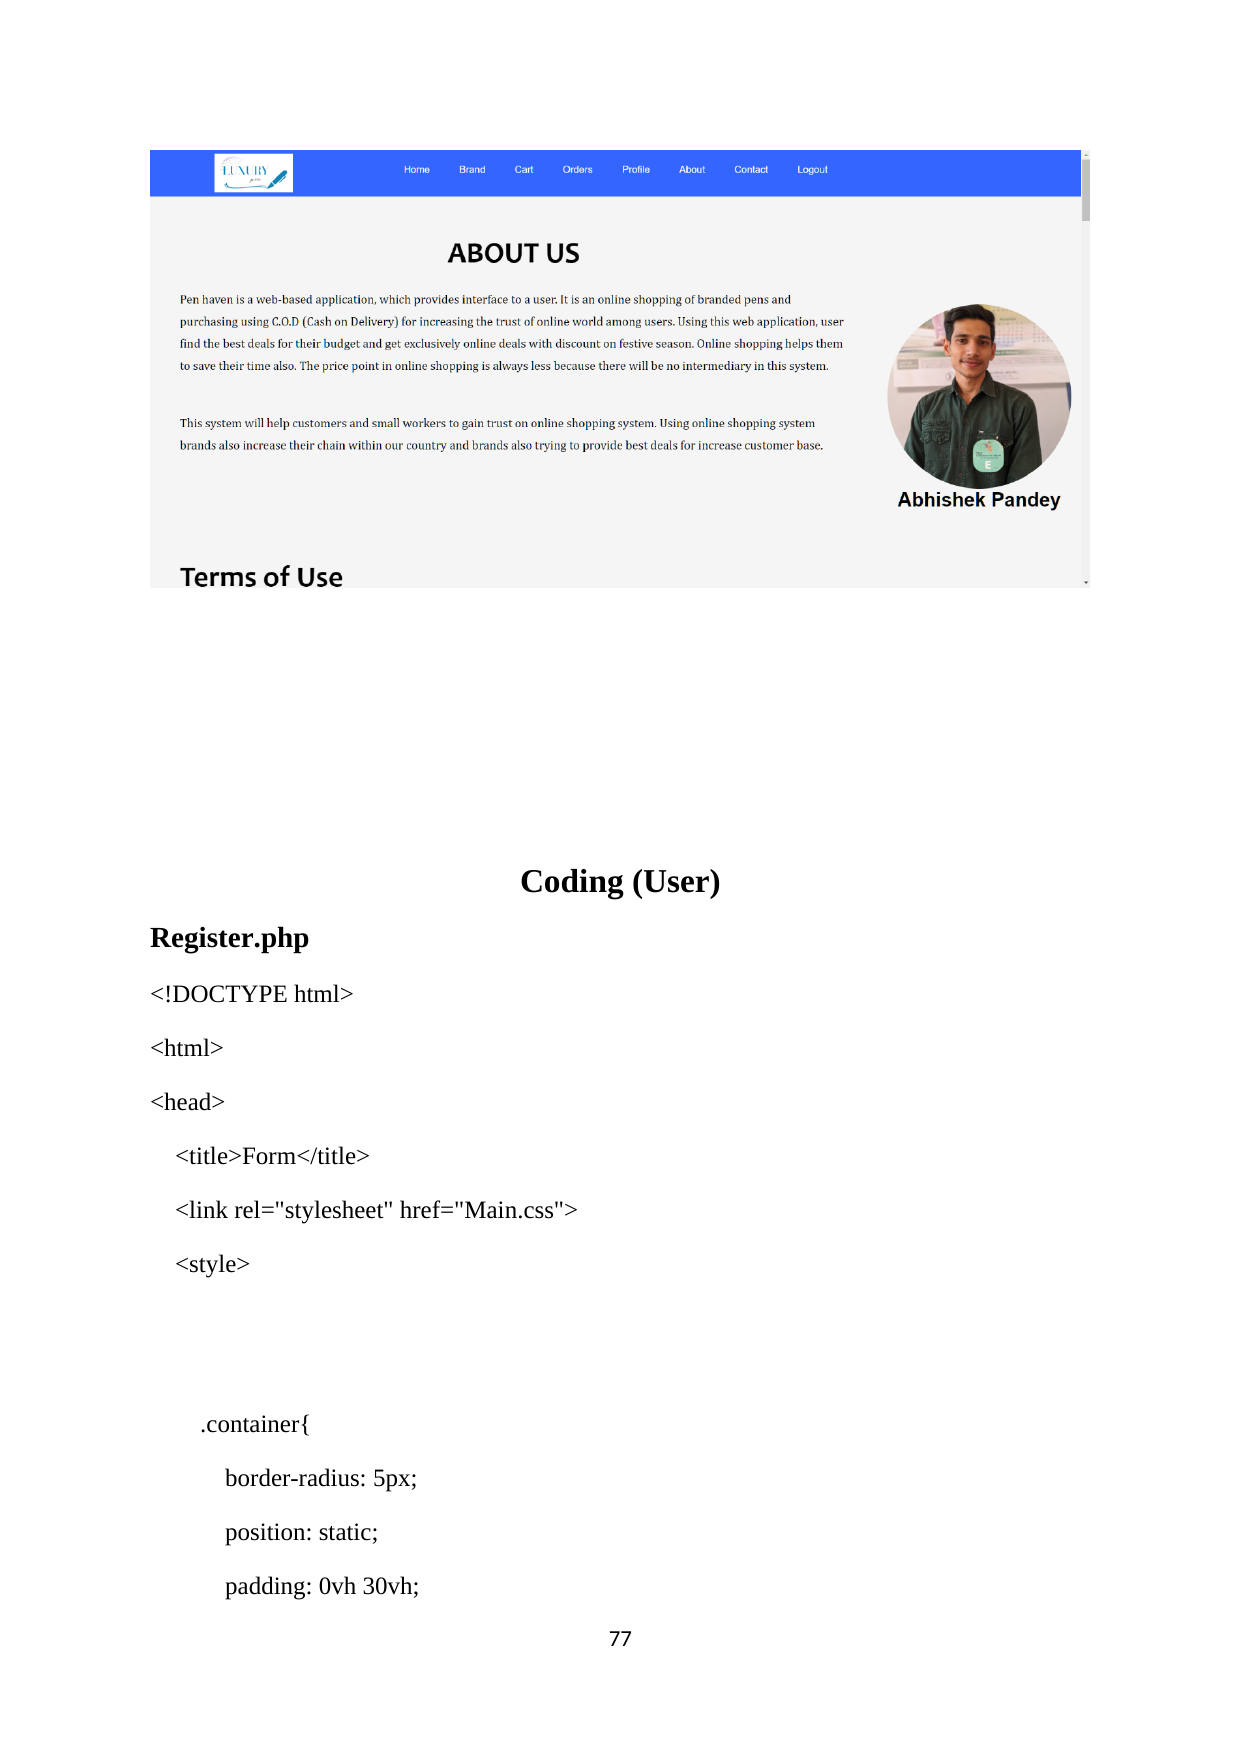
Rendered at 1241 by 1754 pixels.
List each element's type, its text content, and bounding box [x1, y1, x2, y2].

text <html> [150, 1033, 1090, 1062]
text <head> [150, 1087, 1090, 1116]
text position: static; [150, 1517, 1090, 1546]
text Register.php [150, 920, 1090, 954]
text <!DOCTYPE html> [150, 979, 1090, 1008]
text .container{ [150, 1409, 1090, 1438]
text Coding (User) [150, 861, 1090, 899]
text <style> [150, 1249, 1090, 1278]
picture [150, 150, 1091, 588]
text <title>Form</title> [150, 1141, 1090, 1170]
text <link rel="stylesheet" href="Main.css"> [150, 1195, 1090, 1224]
text padding: 0vh 30vh; [150, 1571, 1090, 1600]
text border-radius: 5px; [150, 1463, 1090, 1492]
